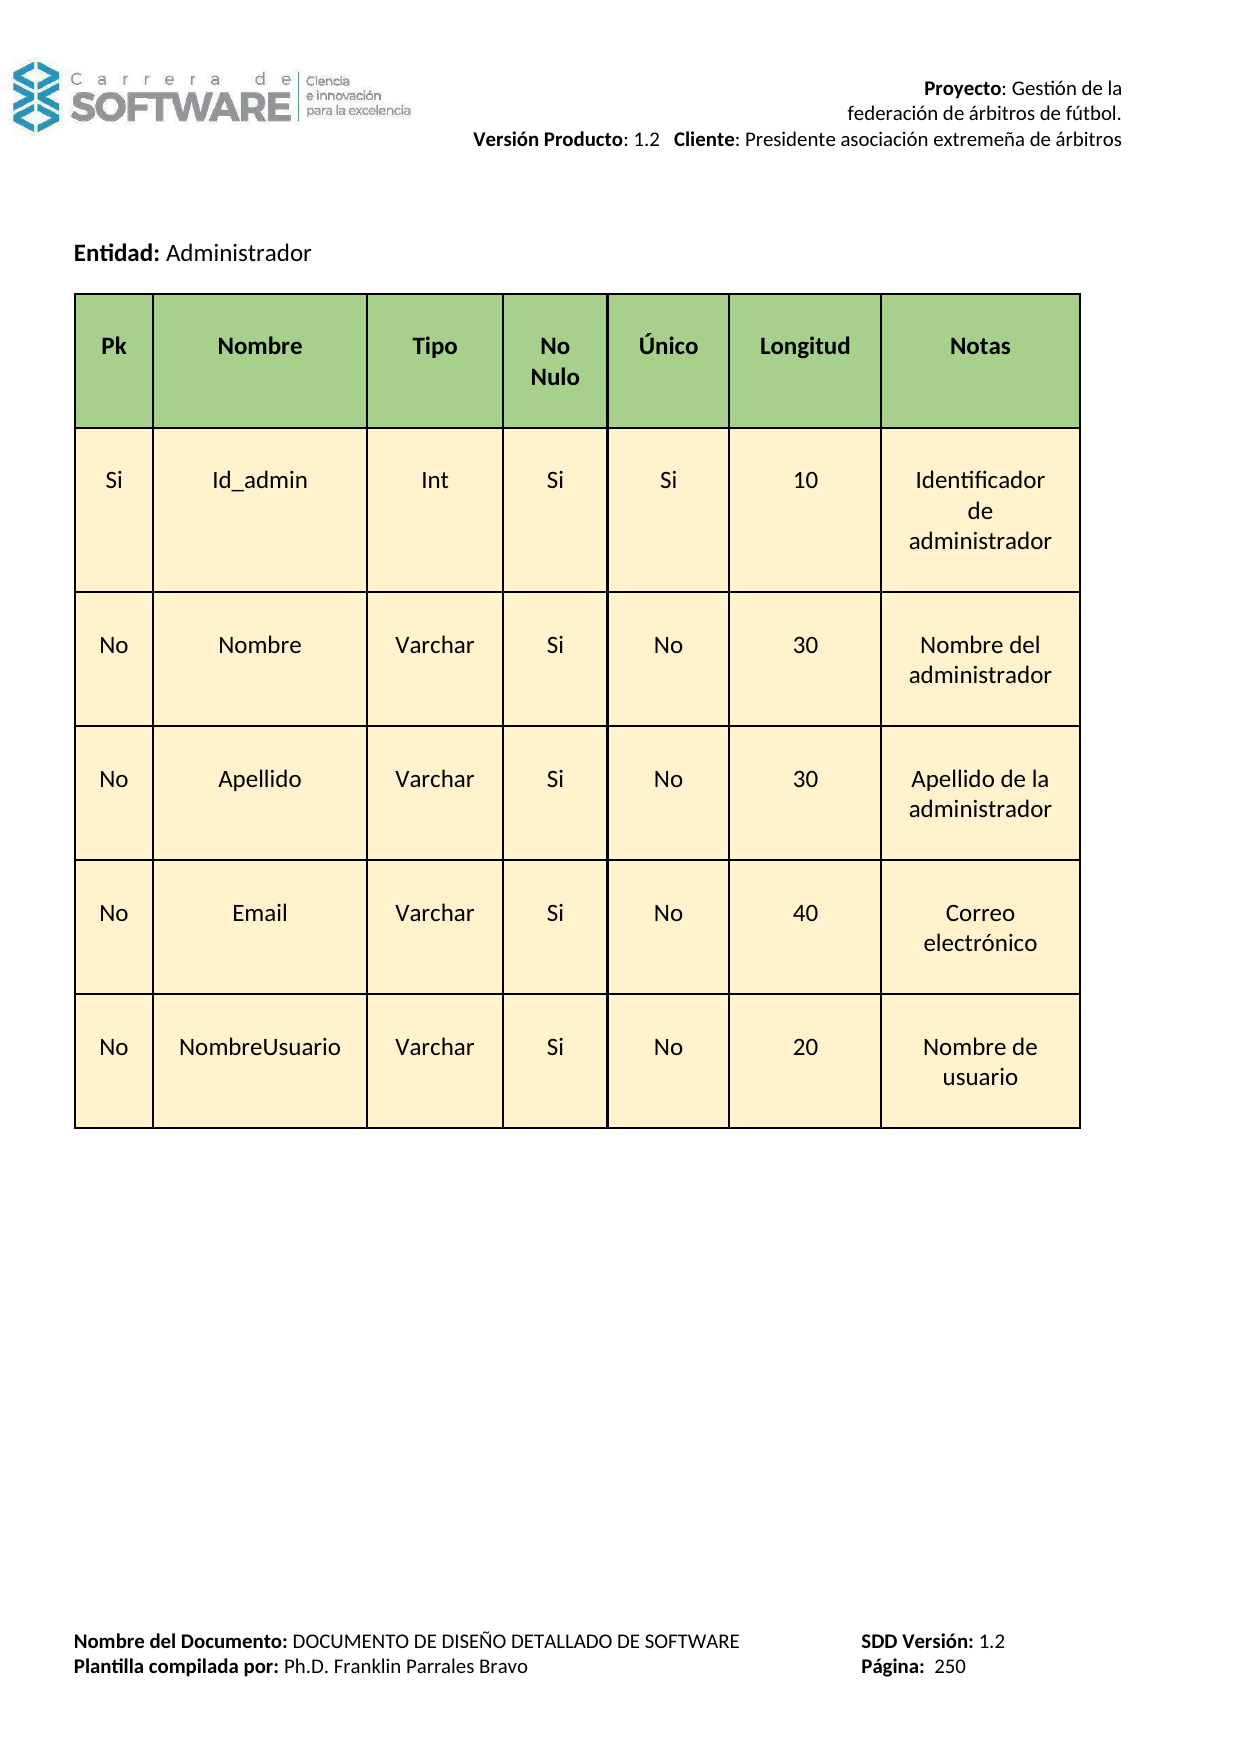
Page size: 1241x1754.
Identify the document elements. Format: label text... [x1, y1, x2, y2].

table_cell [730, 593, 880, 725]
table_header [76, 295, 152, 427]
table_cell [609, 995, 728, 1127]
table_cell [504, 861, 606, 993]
picture [2, 46, 417, 154]
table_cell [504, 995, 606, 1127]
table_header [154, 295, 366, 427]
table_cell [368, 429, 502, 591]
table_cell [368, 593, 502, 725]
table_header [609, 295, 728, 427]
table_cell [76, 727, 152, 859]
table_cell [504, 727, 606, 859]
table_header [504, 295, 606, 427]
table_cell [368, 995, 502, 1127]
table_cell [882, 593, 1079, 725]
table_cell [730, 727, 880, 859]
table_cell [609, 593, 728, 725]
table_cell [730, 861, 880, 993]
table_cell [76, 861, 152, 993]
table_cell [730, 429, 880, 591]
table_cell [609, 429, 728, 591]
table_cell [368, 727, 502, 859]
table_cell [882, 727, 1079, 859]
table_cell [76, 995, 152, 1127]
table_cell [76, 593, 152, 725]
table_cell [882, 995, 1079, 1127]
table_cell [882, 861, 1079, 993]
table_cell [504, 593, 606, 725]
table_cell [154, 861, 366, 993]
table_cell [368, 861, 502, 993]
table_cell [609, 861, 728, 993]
text Entidad: Administrador [74, 237, 1122, 268]
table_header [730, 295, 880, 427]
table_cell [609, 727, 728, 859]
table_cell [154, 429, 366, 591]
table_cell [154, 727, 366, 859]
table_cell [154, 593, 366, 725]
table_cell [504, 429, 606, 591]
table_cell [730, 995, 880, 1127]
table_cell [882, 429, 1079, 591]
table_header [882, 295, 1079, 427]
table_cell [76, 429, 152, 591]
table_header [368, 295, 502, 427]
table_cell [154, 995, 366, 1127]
